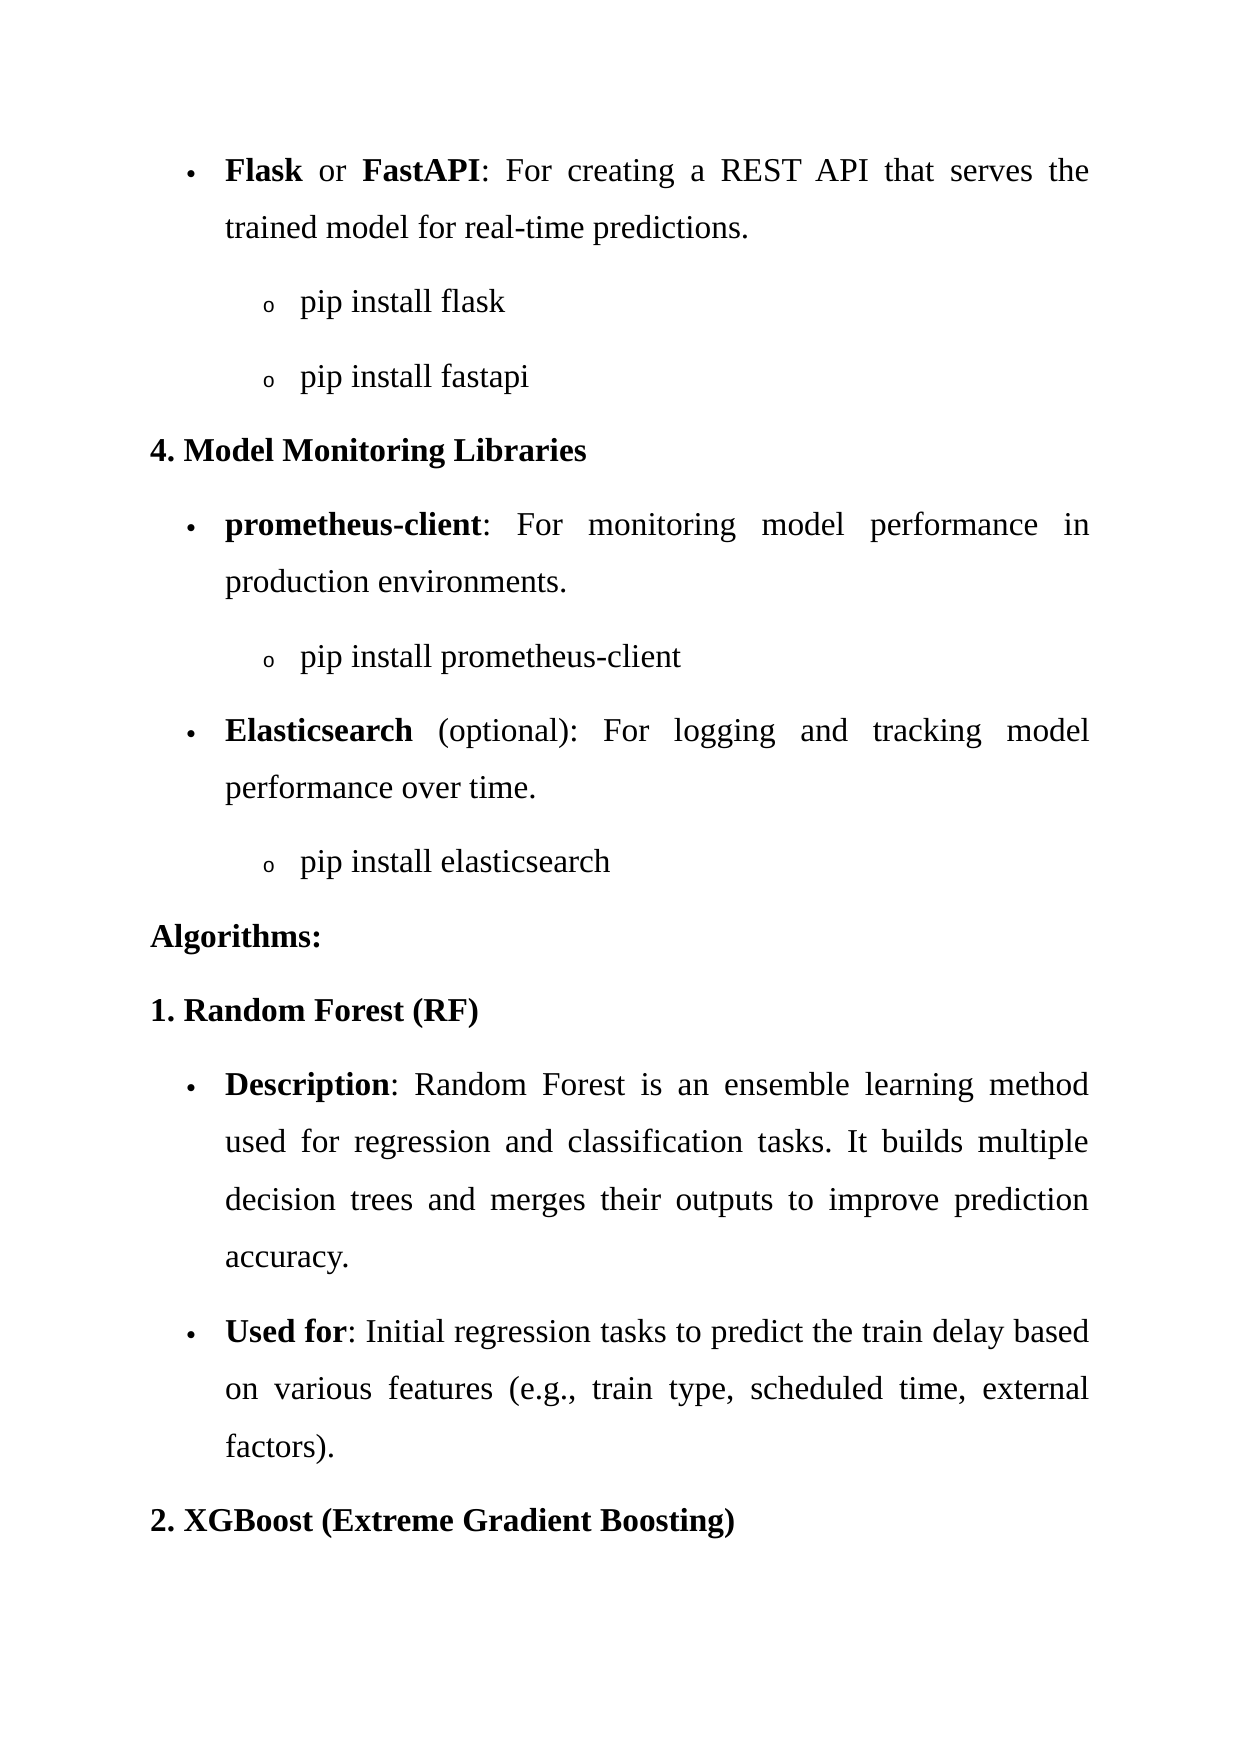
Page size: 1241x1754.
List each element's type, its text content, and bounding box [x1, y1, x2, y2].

list pip install elasticsearch [262, 842, 1090, 880]
text Algorithms: [150, 916, 1090, 954]
list pip install prometheus-client [262, 636, 1090, 674]
list prometheus-client: For monitoring model performance in production environments. [187, 504, 1090, 600]
list Elasticsearch (optional): For logging and tracking model performance over time. [187, 710, 1090, 806]
text 2. XGBoost (Extreme Gradient Boosting) [150, 1500, 1090, 1538]
list Description: Random Forest is an ensemble learning method used for regression and classification tasks. It builds multiple decision trees and merges their outputs to improve prediction accuracy. [187, 1064, 1090, 1275]
list Used for: Initial regression tasks to predict the train delay based on various features (e.g., train type, scheduled time, external factors). [187, 1311, 1090, 1464]
list Flask or FastAPI: For creating a REST API that serves the trained model for real-time predictions. [187, 150, 1090, 246]
list pip install fastapi [262, 356, 1090, 394]
text 1. Random Forest (RF) [150, 990, 1090, 1028]
list pip install flask [262, 282, 1090, 320]
text 4. Model Monitoring Libraries [150, 430, 1090, 468]
